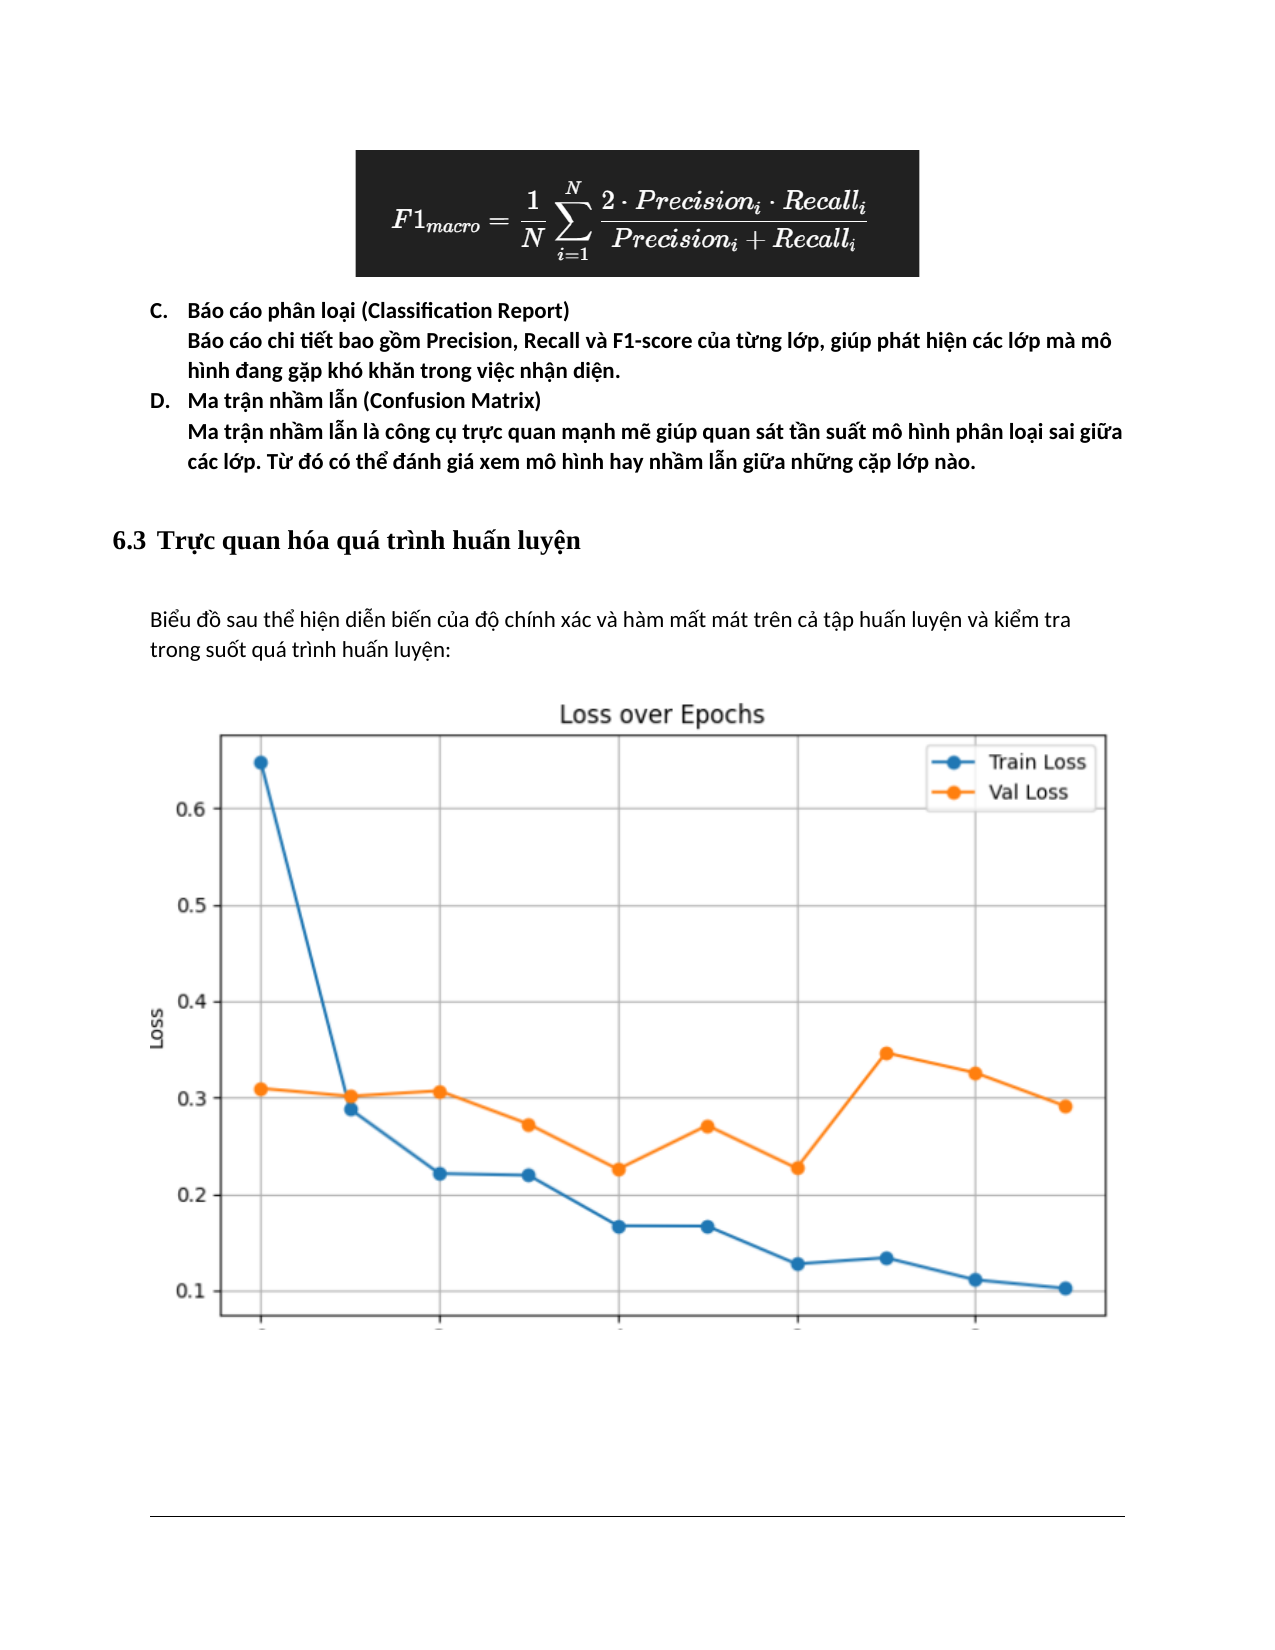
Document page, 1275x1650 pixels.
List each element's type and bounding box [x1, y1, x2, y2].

picture [150, 682, 1125, 1330]
picture [355, 150, 920, 277]
